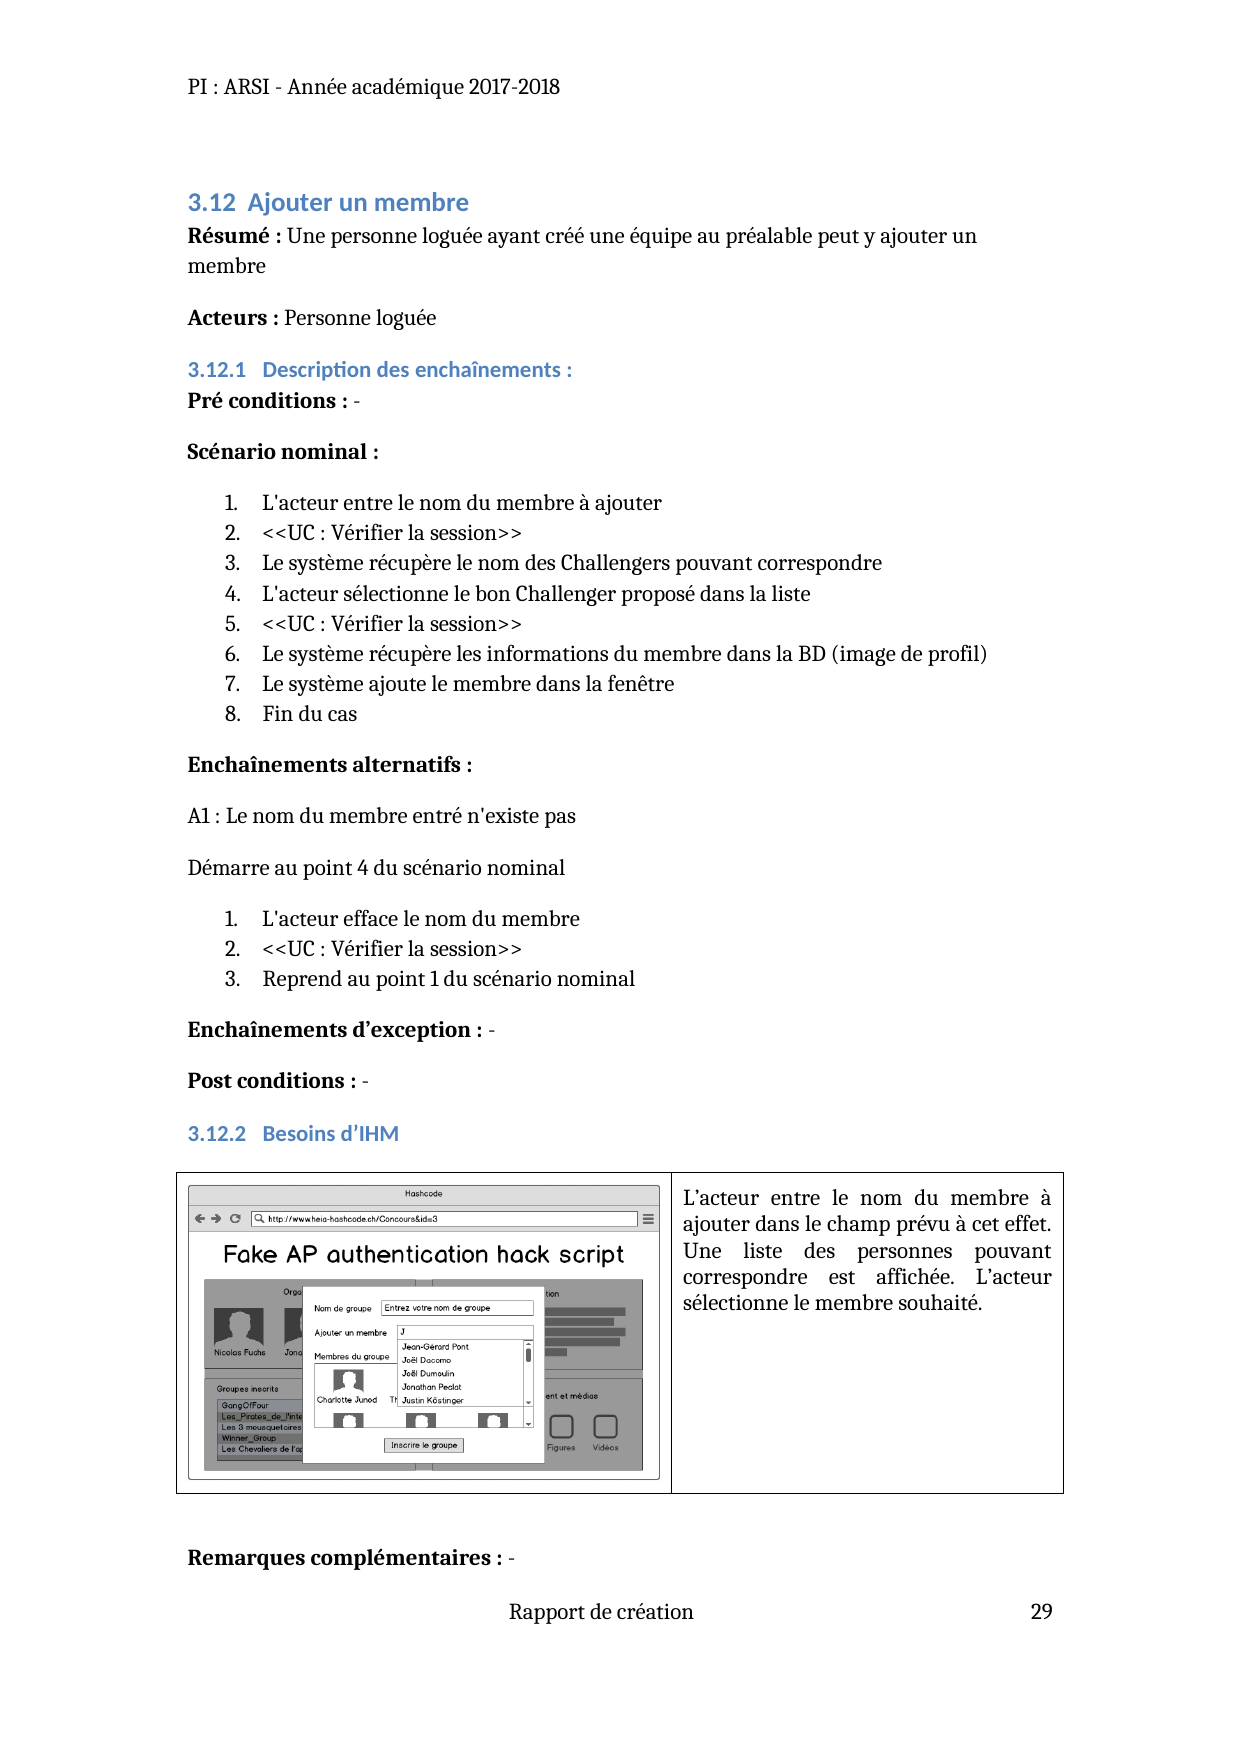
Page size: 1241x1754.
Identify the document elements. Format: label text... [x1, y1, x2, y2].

text A1 : Le nom du membre entré n'existe pas [187, 803, 1053, 829]
text Scénario nominal : [187, 439, 1053, 465]
text Démarre au point 4 du scénario nominal [187, 854, 1053, 881]
text Pré conditions : - [187, 388, 1053, 414]
list L'acteur entre le nom du membre à ajouter [225, 490, 1053, 516]
list L'acteur efface le nom du membre [225, 905, 1053, 932]
text Résumé : Une personne loguée ayant créé une équipe au préalable peut y ajouter un membre [187, 223, 1053, 280]
subtitle Ajouter un membre [187, 185, 1053, 218]
list <<UC : Vérifier la session>> [225, 520, 1053, 546]
list Le système ajoute le membre dans la fenêtre [225, 671, 1053, 697]
table_header [177, 1173, 671, 1492]
list Reprend au point 1 du scénario nominal [225, 966, 1053, 992]
list L'acteur sélectionne le bon Challenger proposé dans la liste [225, 580, 1053, 607]
subtitle Besoins d’IHM [187, 1119, 1053, 1147]
picture [187, 1184, 661, 1481]
text Enchaînements alternatifs : [187, 752, 1053, 778]
list <<UC : Vérifier la session>> [225, 936, 1053, 962]
list <<UC : Vérifier la session>> [225, 611, 1053, 637]
text Acteurs : Personne loguée [187, 304, 1053, 331]
list Fin du cas [225, 701, 1053, 727]
text Post conditions : - [187, 1068, 1053, 1094]
table_header L’acteur entre le nom du membre à ajouter dans le champ prévu à cet effet. Une liste des personnes pouvant correspondre est affichée. L’acteur sélectionne le membre souhaité. [672, 1173, 1063, 1492]
subtitle Description des enchaînements : [187, 355, 1053, 383]
text Remarques complémentaires : - [187, 1544, 1053, 1571]
text Enchaînements d’exception : - [187, 1017, 1053, 1043]
list Le système récupère les informations du membre dans la BD (image de profil) [225, 641, 1053, 667]
list Le système récupère le nom des Challengers pouvant correspondre [225, 550, 1053, 576]
